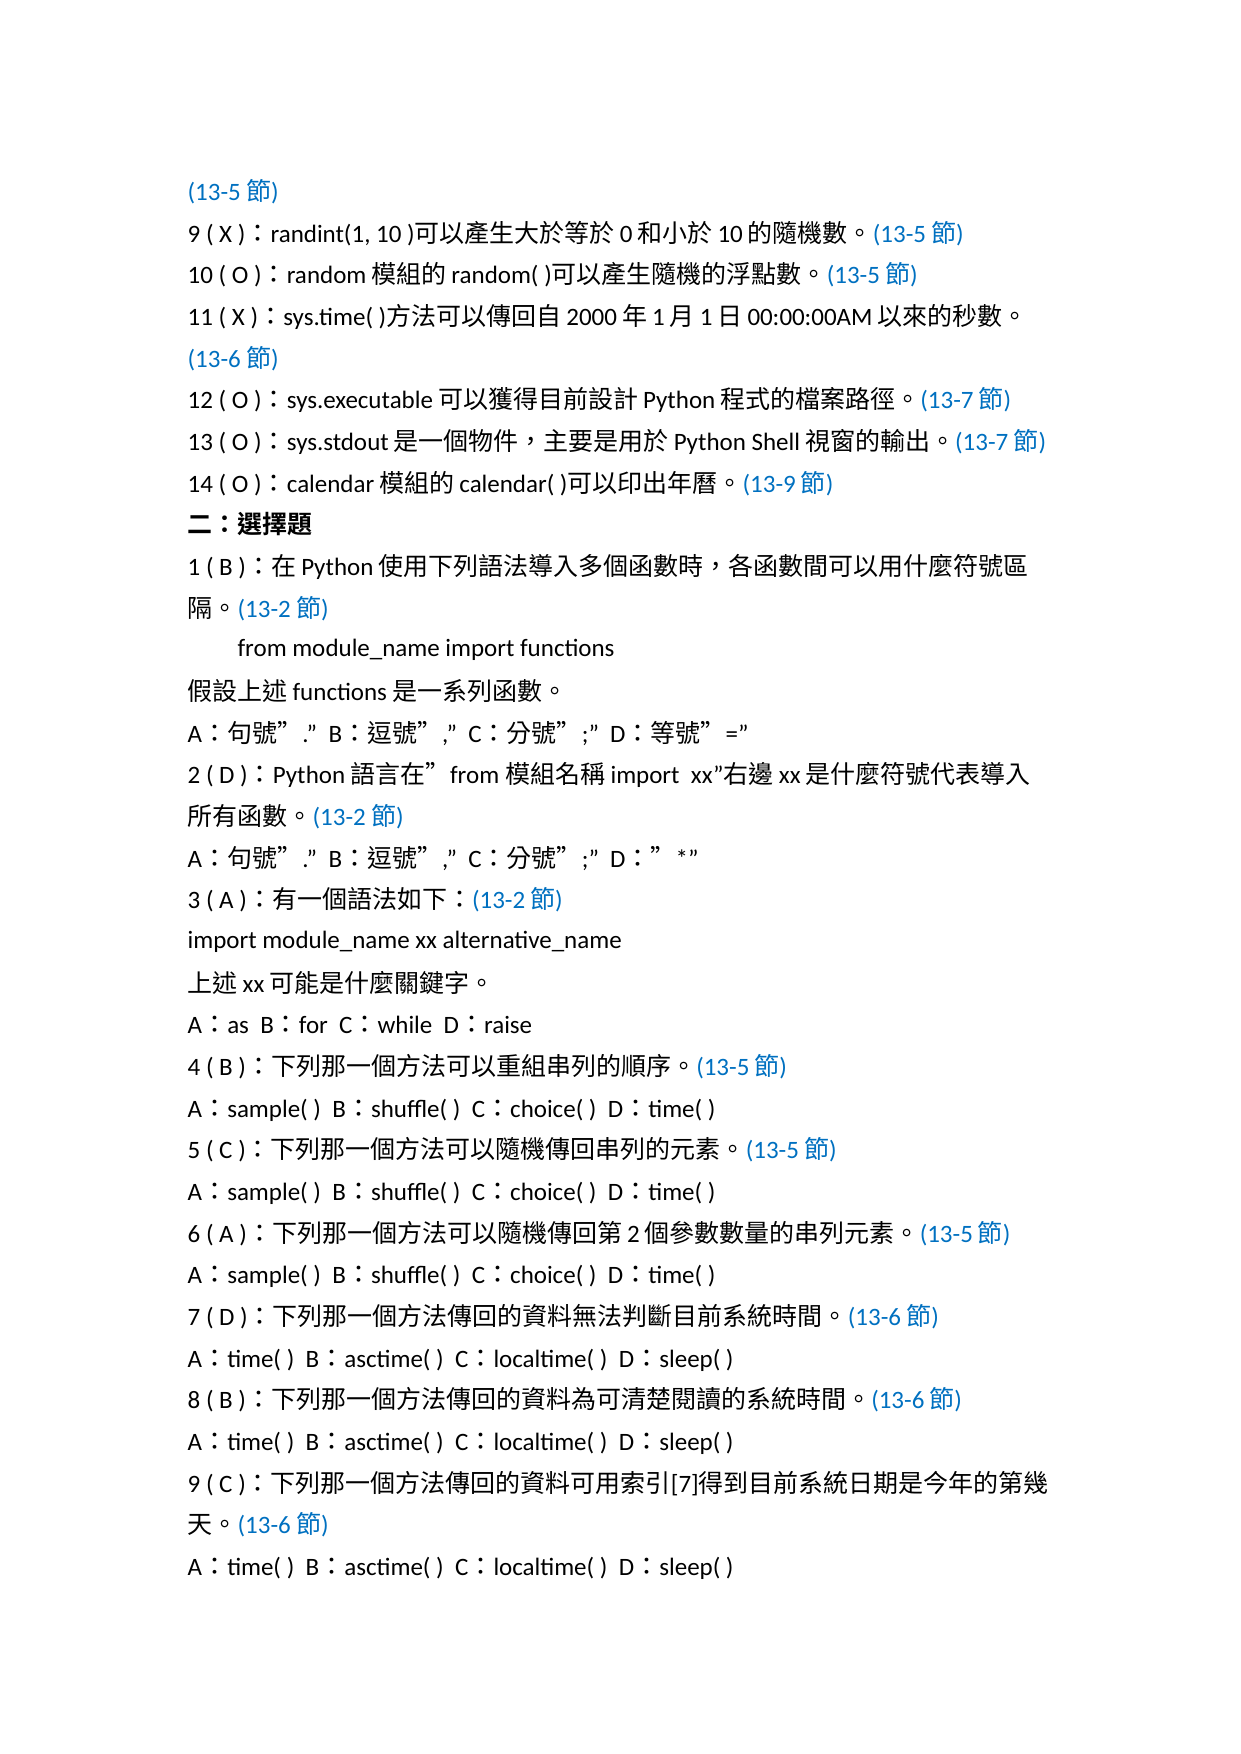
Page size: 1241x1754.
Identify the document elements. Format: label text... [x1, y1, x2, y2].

text 11 ( X )：sys.time( )方法可以傳回自2000年1月1日00:00:00AM以來的秒數。(13-6節) [187, 294, 1053, 377]
text 13 ( O )：sys.stdout是一個物件，主要是用於Python Shell視窗的輸出。(13-7節) [187, 419, 1053, 460]
text A：time( ) B：asctime( ) C：localtime( ) D：sleep( ) [187, 1419, 1053, 1460]
text A：sample( ) B：shuffle( ) C：choice( ) D：time( ) [187, 1085, 1053, 1127]
text A：sample( ) B：shuffle( ) C：choice( ) D：time( ) [187, 1169, 1053, 1210]
text 6 ( A )：下列那一個方法可以隨機傳回第2個參數數量的串列元素。(13-5節) [187, 1210, 1053, 1252]
text A：sample( ) B：shuffle( ) C：choice( ) D：time( ) [187, 1252, 1053, 1294]
text 9 ( X )：randint(1, 10 )可以產生大於等於0和小於10的隨機數。(13-5節) [187, 210, 1053, 252]
text 1 ( B )：在Python使用下列語法導入多個函數時，各函數間可以用什麼符號區隔。(13-2節) [187, 544, 1053, 627]
text import module_name xx alternative_name [187, 919, 1053, 960]
text 8 ( B )：下列那一個方法傳回的資料為可清楚閱讀的系統時間。(13-6節) [187, 1377, 1053, 1419]
text 9 ( C )：下列那一個方法傳回的資料可用索引[7]得到目前系統日期是今年的第幾天。(13-6節) [187, 1460, 1053, 1544]
text 12 ( O )：sys.executable可以獲得目前設計Python程式的檔案路徑。(13-7節) [187, 377, 1053, 419]
text 10 ( O )：random模組的random( )可以產生隨機的浮點數。(13-5節) [187, 252, 1053, 294]
text 4 ( B )：下列那一個方法可以重組串列的順序。(13-5節) [187, 1044, 1053, 1085]
text A：time( ) B：asctime( ) C：localtime( ) D：sleep( ) [187, 1544, 1053, 1585]
text 假設上述functions是一系列函數。 [187, 669, 1053, 710]
text A：句號”.” B：逗號”,” C：分號”;” D：等號”=” [187, 710, 1053, 752]
text from module_name import functions [237, 627, 1053, 669]
text 7 ( D )：下列那一個方法傳回的資料無法判斷目前系統時間。(13-6節) [187, 1294, 1053, 1335]
text 上述xx可能是什麼關鍵字。 [187, 960, 1053, 1002]
text 3 ( A )：有一個語法如下：(13-2節) [187, 877, 1053, 919]
text 2 ( D )：Python語言在”from 模組名稱 import xx”右邊xx是什麼符號代表導入所有函數。(13-2節) [187, 752, 1053, 835]
text 二：選擇題 [187, 502, 1053, 544]
text A：as B：for C：while D：raise [187, 1002, 1053, 1044]
text 5 ( C )：下列那一個方法可以隨機傳回串列的元素。(13-5節) [187, 1127, 1053, 1169]
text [187, 169, 1053, 210]
text A：句號”.” B：逗號”,” C：分號”;” D：”*” [187, 835, 1053, 877]
text 14 ( O )：calendar模組的calendar( )可以印出年曆。(13-9節) [187, 460, 1053, 502]
text A：time( ) B：asctime( ) C：localtime( ) D：sleep( ) [187, 1335, 1053, 1377]
